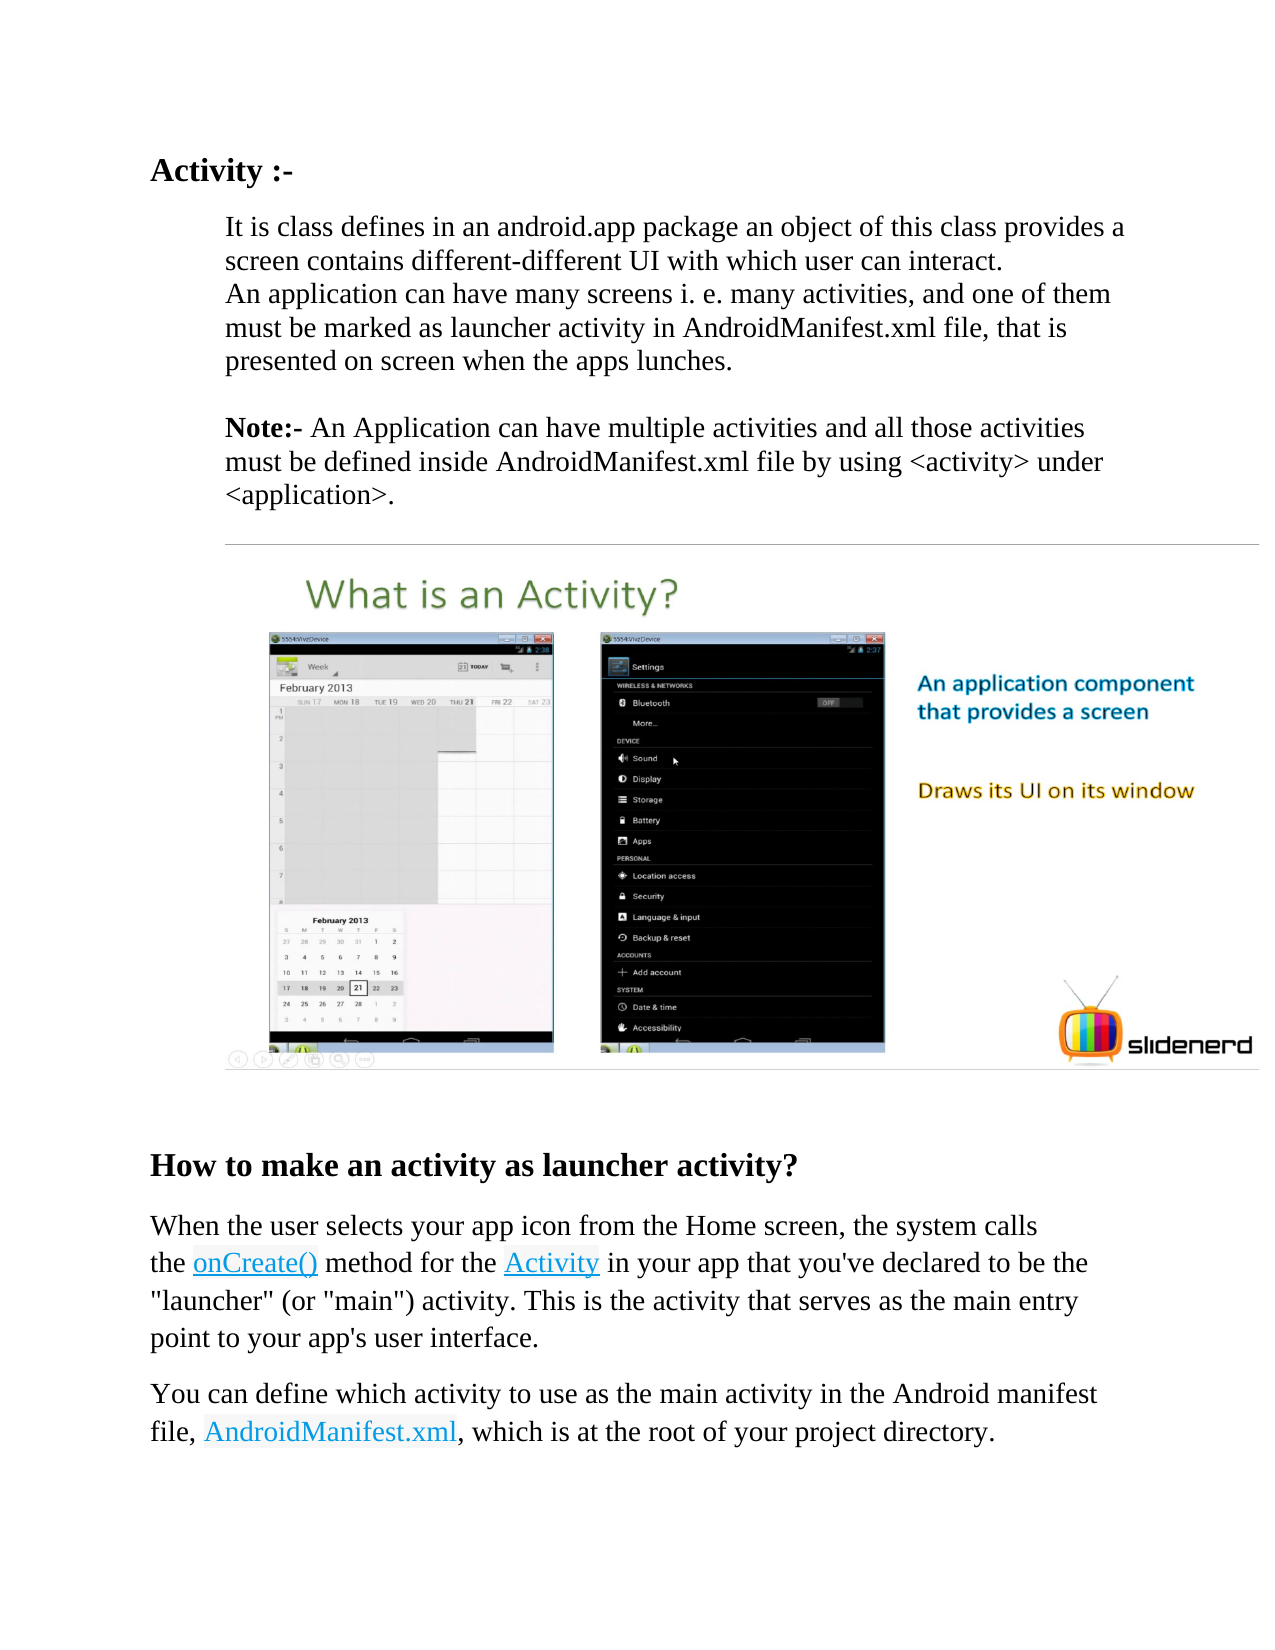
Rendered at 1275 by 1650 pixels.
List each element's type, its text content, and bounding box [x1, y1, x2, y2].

text When the user selects your app icon from the Home screen, the system calls the onCreate() method for the Activity in your app that you've declared to be the "launcher" (or "main") activity. This is the activity that serves as the main entry point to your app's user interface. [150, 1204, 1125, 1354]
list Note:- An Application can have multiple activities and all those activities must be defined inside AndroidManifest.xml file by using <activity> under <application>. [225, 410, 1125, 511]
text Activity :- [150, 150, 1125, 188]
list An application can have many screens i. e. many activities, and one of them must be marked as launcher activity in AndroidManifest.xml file, that is presented on screen when the apps lunches. [225, 276, 1125, 377]
list It is class defines in an android.app package an object of this class provides a screen contains different-different UI with which user can interact. [225, 209, 1125, 276]
text How to make an activity as launcher activity? [150, 1145, 1125, 1183]
text You can define which activity to use as the main activity in the Android manifest file, AndroidManifest.xml, which is at the root of your project directory. [150, 1373, 1125, 1448]
picture [225, 544, 1260, 1070]
